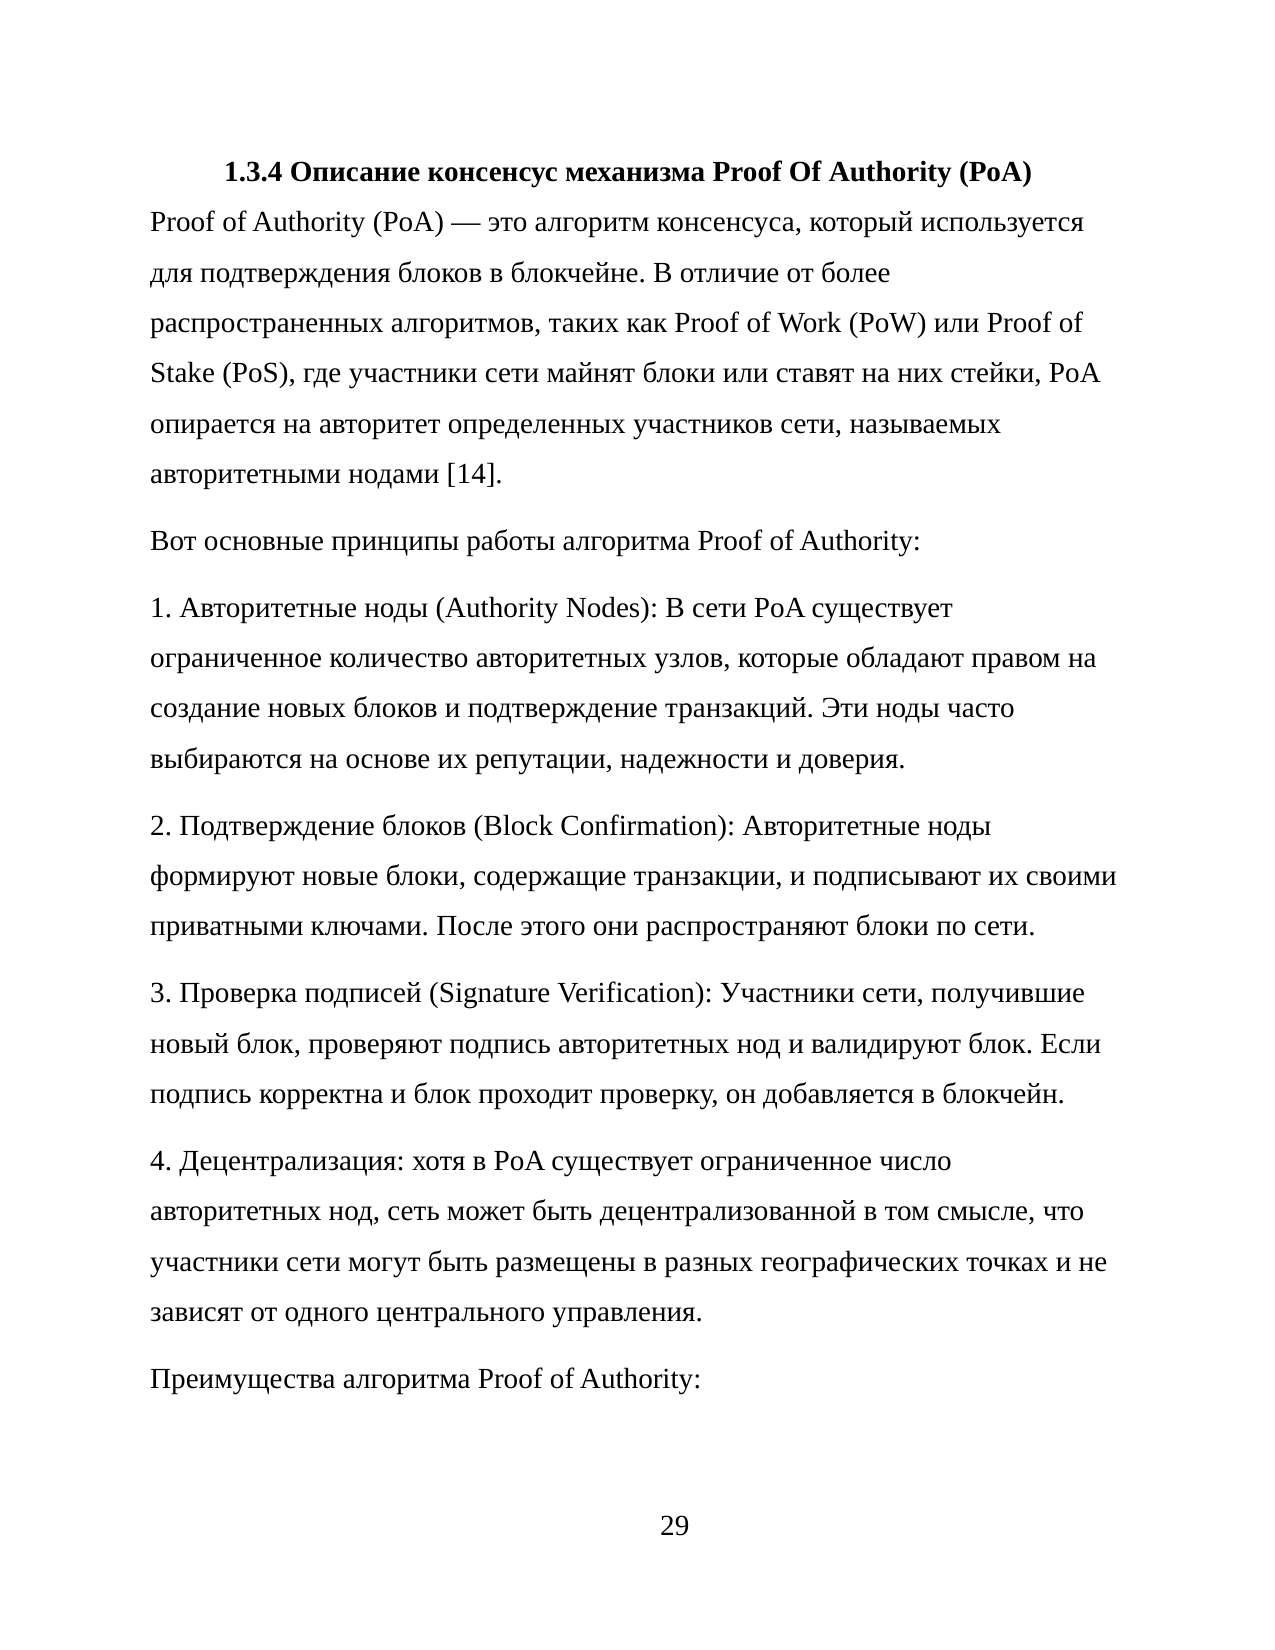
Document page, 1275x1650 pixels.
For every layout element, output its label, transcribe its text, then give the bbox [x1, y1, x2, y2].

text Proof of Authority (PoA) — это алгоритм консенсуса, который используется для подтверждения блоков в блокчейне. В отличие от более распространенных алгоритмов, таких как Proof of Work (PoW) или Proof of Stake (PoS), где участники сети майнят блоки или ставят на них стейки, PoA опирается на авторитет определенных участников сети, называемых авторитетными нодами [14]. [150, 204, 1125, 489]
text 1. Авторитетные ноды (Authority Nodes): В сети PoA существует ограниченное количество авторитетных узлов, которые обладают правом на создание новых блоков и подтверждение транзакций. Эти ноды часто выбираются на основе их репутации, надежности и доверия. [150, 590, 1125, 774]
text Вот основные принципы работы алгоритма Proof of Authority: [150, 523, 1125, 557]
text 4. Децентрализация: хотя в PoA существует ограниченное число авторитетных нод, сеть может быть децентрализованной в том смысле, что участники сети могут быть размещены в разных географических точках и не зависят от одного центрального управления. [150, 1143, 1125, 1328]
text 2. Подтверждение блоков (Block Confirmation): Авторитетные ноды формируют новые блоки, содержащие транзакции, и подписывают их своими приватными ключами. После этого они распространяют блоки по сети. [150, 808, 1125, 942]
text Преимущества алгоритма Proof of Authority: [150, 1361, 1125, 1394]
subtitle 1.3.4 Описание консенсус механизма Proof Of Authority (PoA) [150, 154, 1125, 188]
text 3. Проверка подписей (Signature Verification): Участники сети, получившие новый блок, проверяют подпись авторитетных нод и валидируют блок. Если подпись корректна и блок проходит проверку, он добавляется в блокчейн. [150, 976, 1125, 1110]
